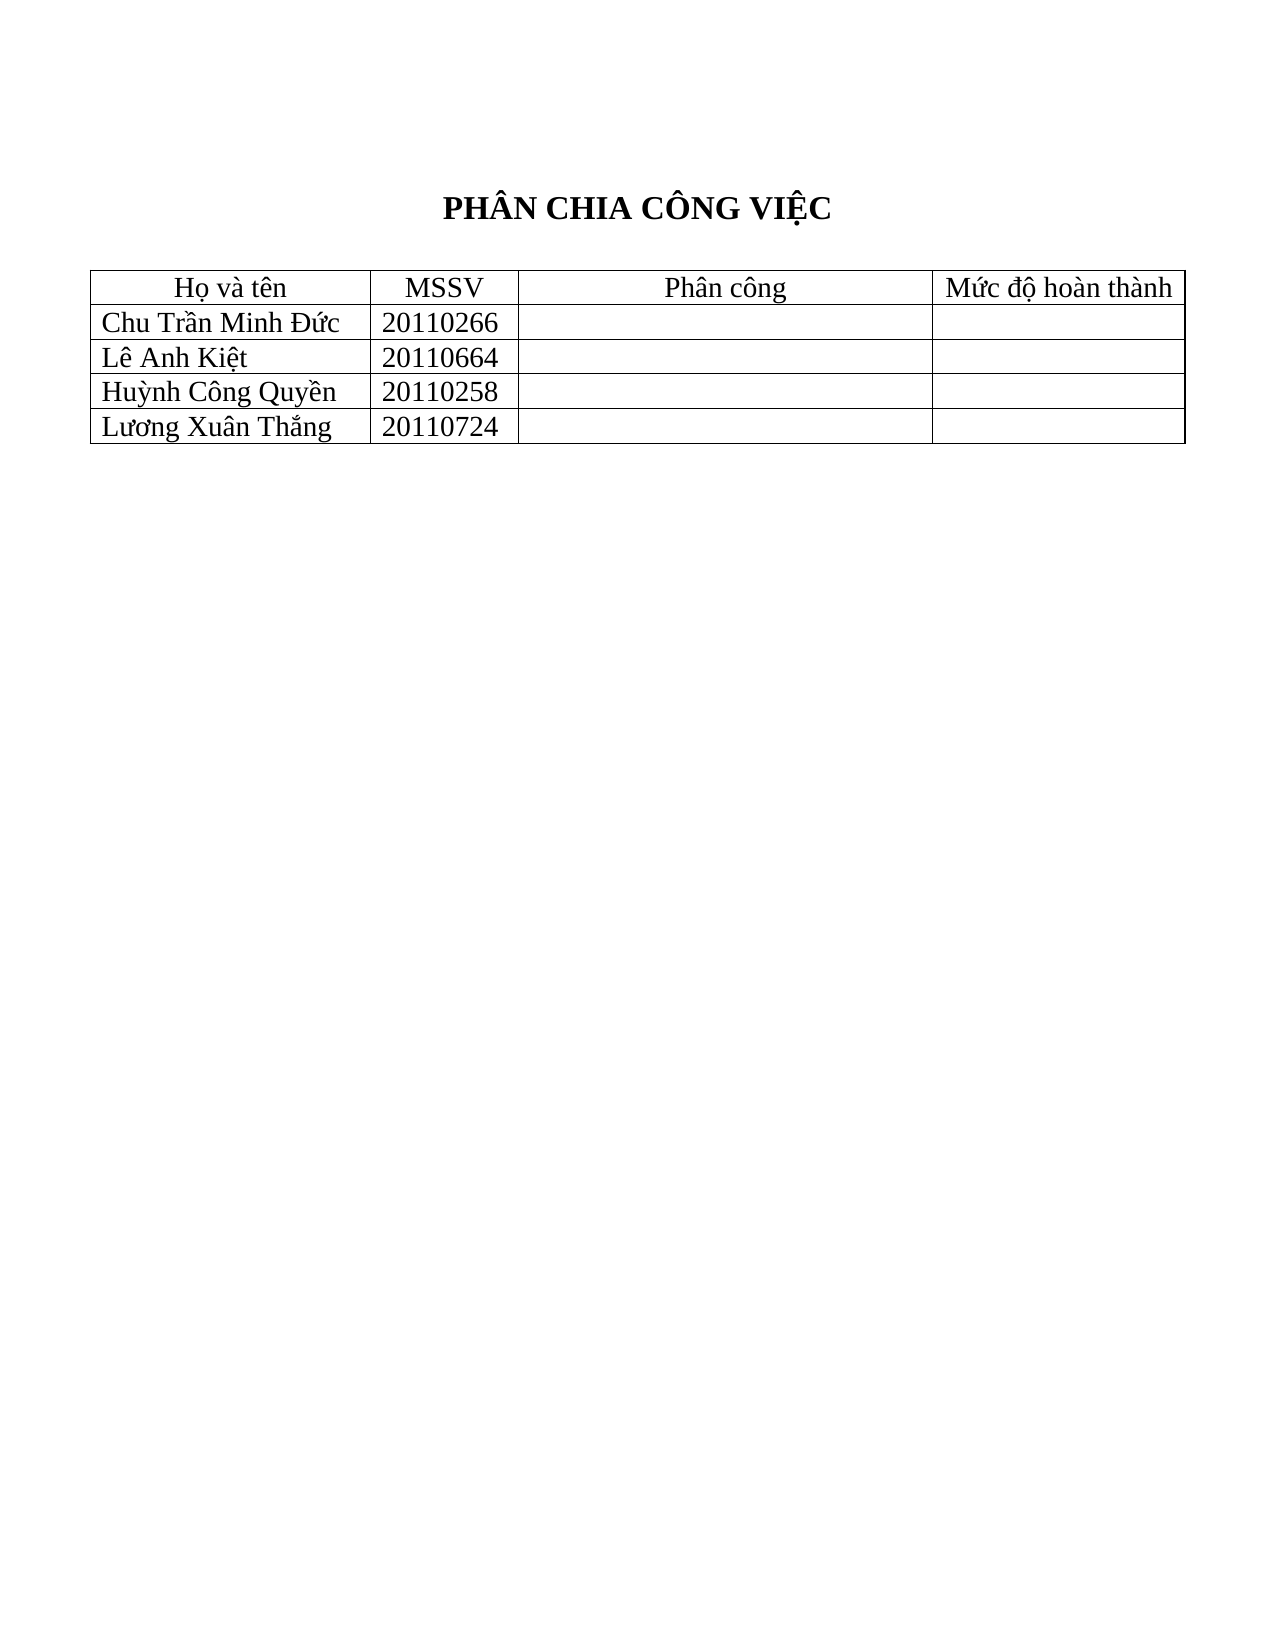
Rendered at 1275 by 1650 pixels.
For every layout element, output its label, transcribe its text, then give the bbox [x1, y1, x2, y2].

table_cell Chu Trần Minh Đức [91, 305, 370, 339]
table_header Họ và tên [91, 271, 370, 304]
table_cell [519, 305, 932, 339]
table_cell Lê Anh Kiệt [91, 340, 370, 373]
table_cell [933, 305, 1184, 339]
table_cell 20110266 [371, 305, 518, 339]
table_header MSSV [371, 271, 518, 304]
table_cell [519, 340, 932, 373]
table_cell [519, 374, 932, 408]
table_cell [933, 340, 1184, 373]
table_cell 20110258 [371, 374, 518, 408]
table_cell [933, 409, 1184, 442]
table_cell 20110664 [371, 340, 518, 373]
table_cell Lương Xuân Thắng [91, 409, 370, 442]
table_header Mức độ hoàn thành [933, 271, 1184, 304]
table_cell [519, 409, 932, 442]
table_cell Huỳnh Công Quyền [91, 374, 370, 408]
table_cell 20110724 [371, 409, 518, 442]
subtitle PHÂN CHIA CÔNG VIỆC [222, 188, 1052, 226]
table_cell [933, 374, 1184, 408]
table_header Phân công [519, 271, 932, 304]
